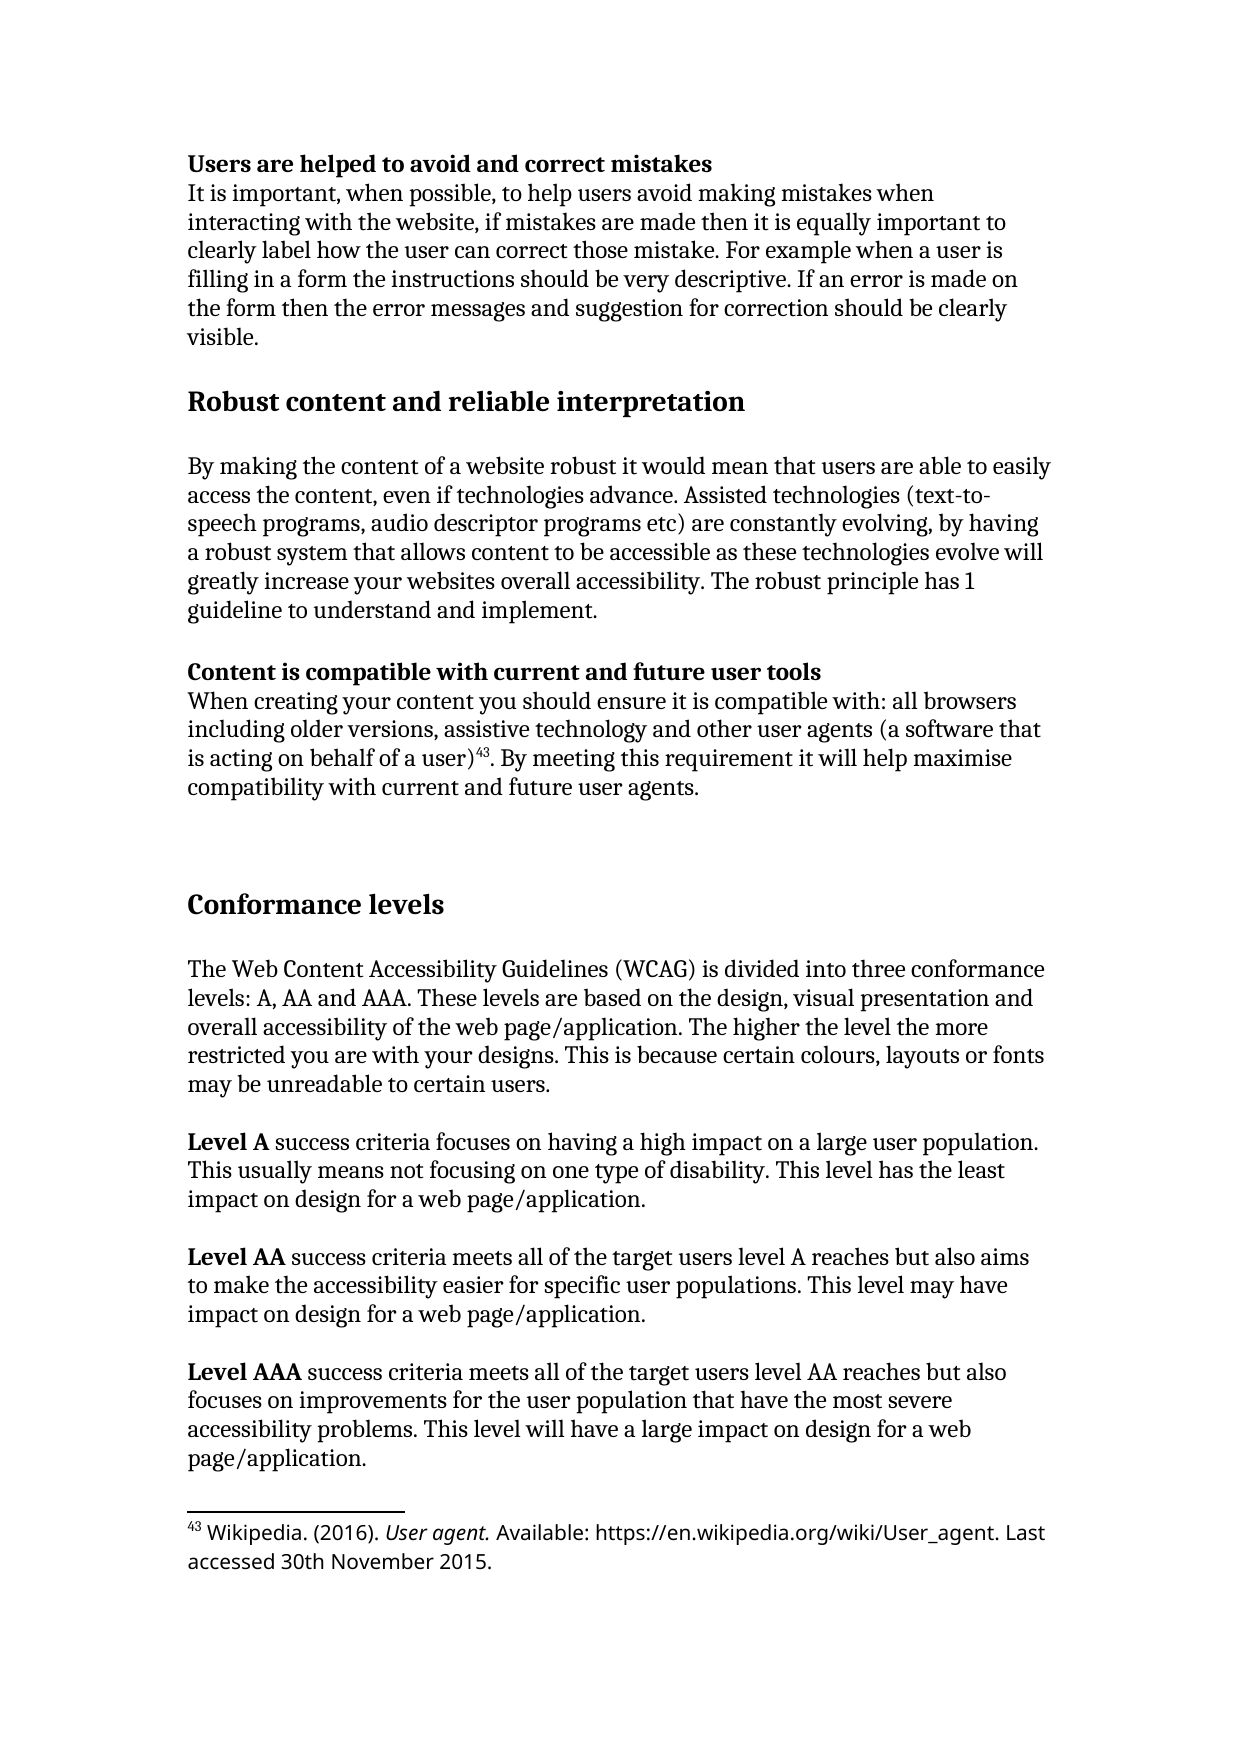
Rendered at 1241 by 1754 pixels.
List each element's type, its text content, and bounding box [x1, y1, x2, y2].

text The Web Content Accessibility Guidelines (WCAG) is divided into three conformance levels: A, AA and AAA. These levels are based on the design, visual presentation and overall accessibility of the web page/application. The higher the level the more restricted you are with your designs. This is because certain colours, layouts or fonts may be unreadable to certain users. Level A success criteria focuses on having a high impact on a large user population. This usually means not focusing on one type of disability. This level has the least impact on design for a web page/application. [187, 955, 1053, 1214]
text Conformance levels [187, 888, 1053, 921]
text Level AAA success criteria meets all of the target users level AA reaches but also focuses on improvements for the user population that have the most severe accessibility problems. This level will have a large impact on design for a web page/application. [187, 1357, 1053, 1472]
text It is important, when possible, to help users avoid making mistakes when interacting with the website, if mistakes are made then it is equally important to clearly label how the user can correct those mistake. For example when a user is filling in a form the instructions should be very descriptive. If an error is made on the form then the error messages and suggestion for correction should be clearly visible. [187, 179, 1053, 351]
text Level AA success criteria meets all of the target users level A reaches but also aims to make the accessibility easier for specific user populations. This level may have impact on design for a web page/application. [187, 1242, 1053, 1329]
text When creating your content you should ensure it is compatible with: all browsers including older versions, assistive technology and other user agents (a software that is acting on behalf of a user). By meeting this requirement it will help maximise compatibility with current and future user agents. [187, 687, 1053, 802]
text Users are helped to avoid and correct mistakes [187, 150, 1053, 179]
text Robust content and reliable interpretation [187, 385, 1053, 418]
text Content is compatible with current and future user tools [187, 658, 1053, 687]
text By making the content of a website robust it would mean that users are able to easily access the content, even if technologies advance. Assisted technologies (text-to-speech programs, audio descriptor programs etc) are constantly evolving, by having a robust system that allows content to be accessible as these technologies evolve will greatly increase your websites overall accessibility. The robust principle has 1 guideline to understand and implement. [187, 452, 1053, 624]
